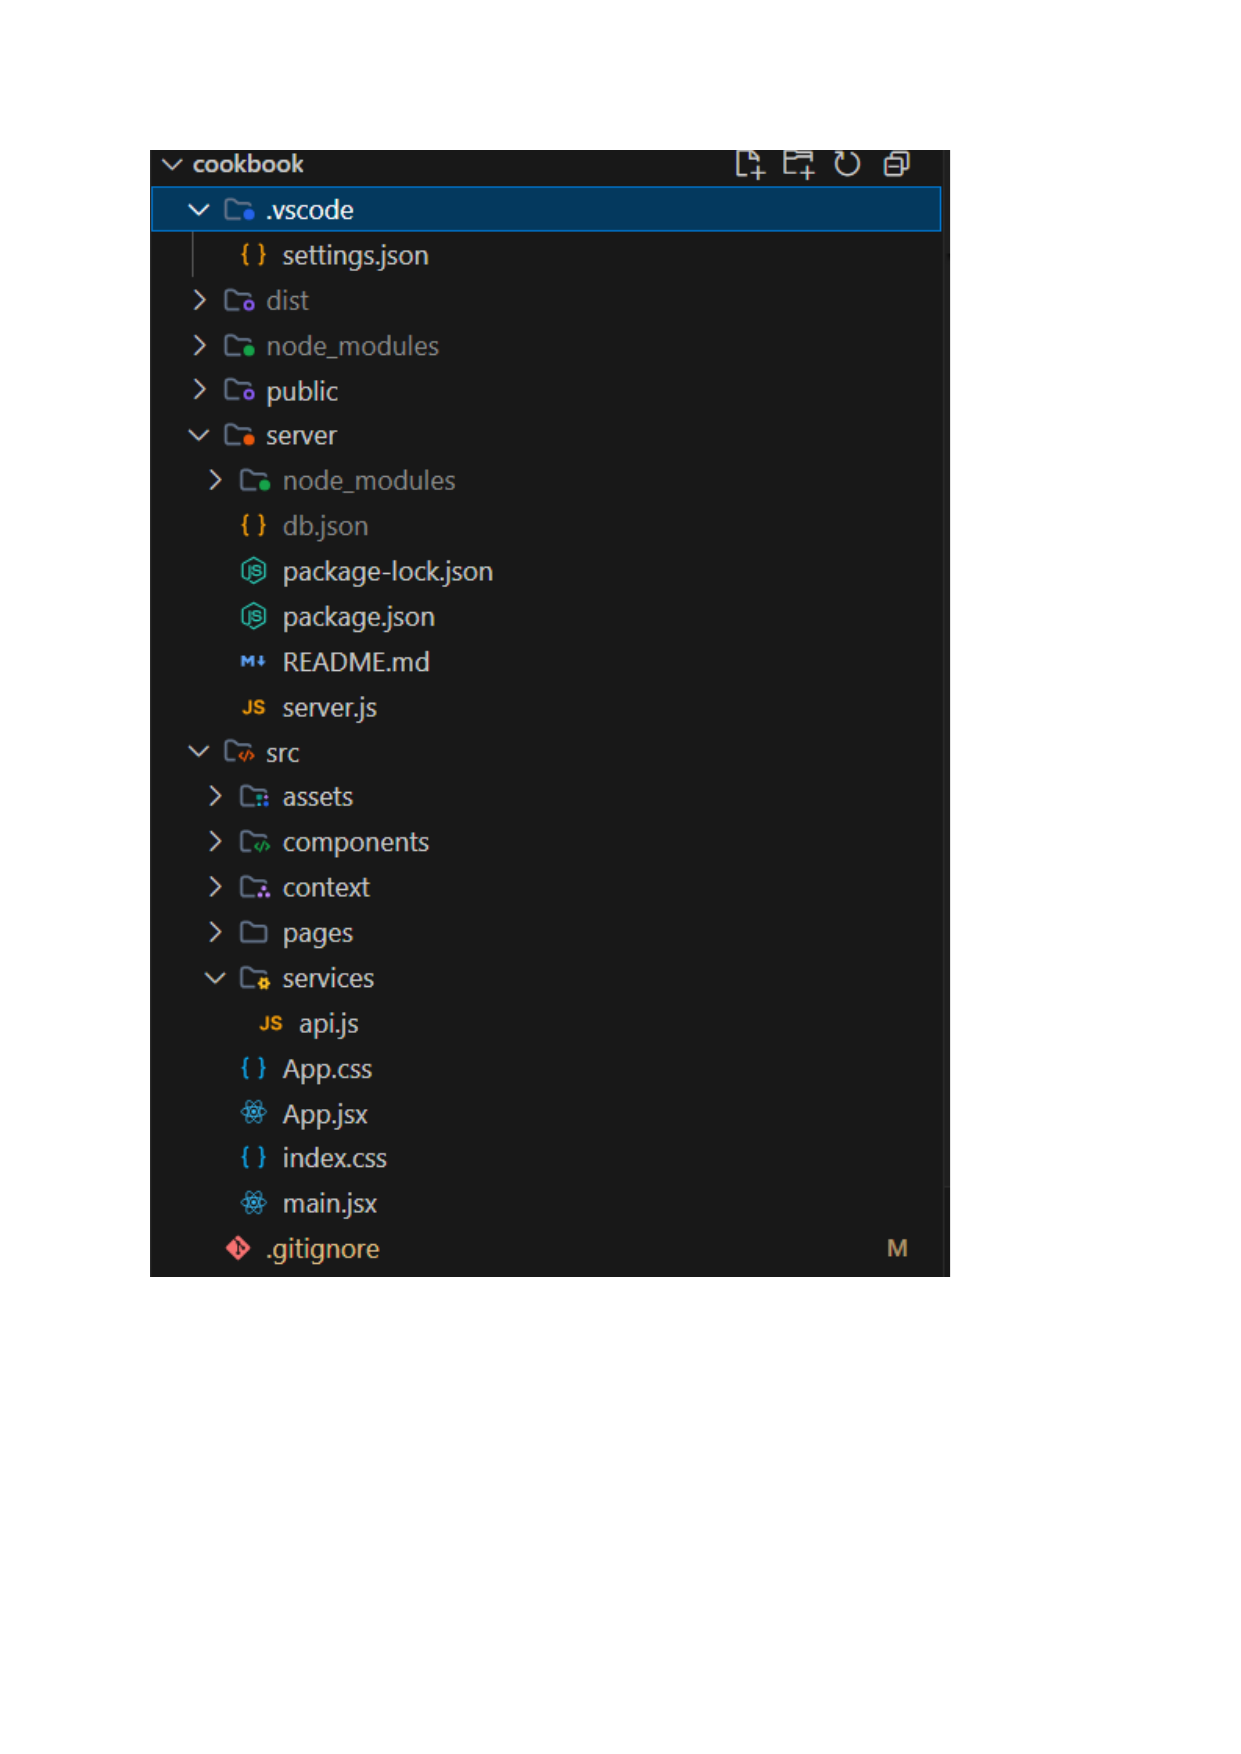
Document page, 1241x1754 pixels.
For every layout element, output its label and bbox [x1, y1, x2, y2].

picture [150, 150, 951, 1277]
